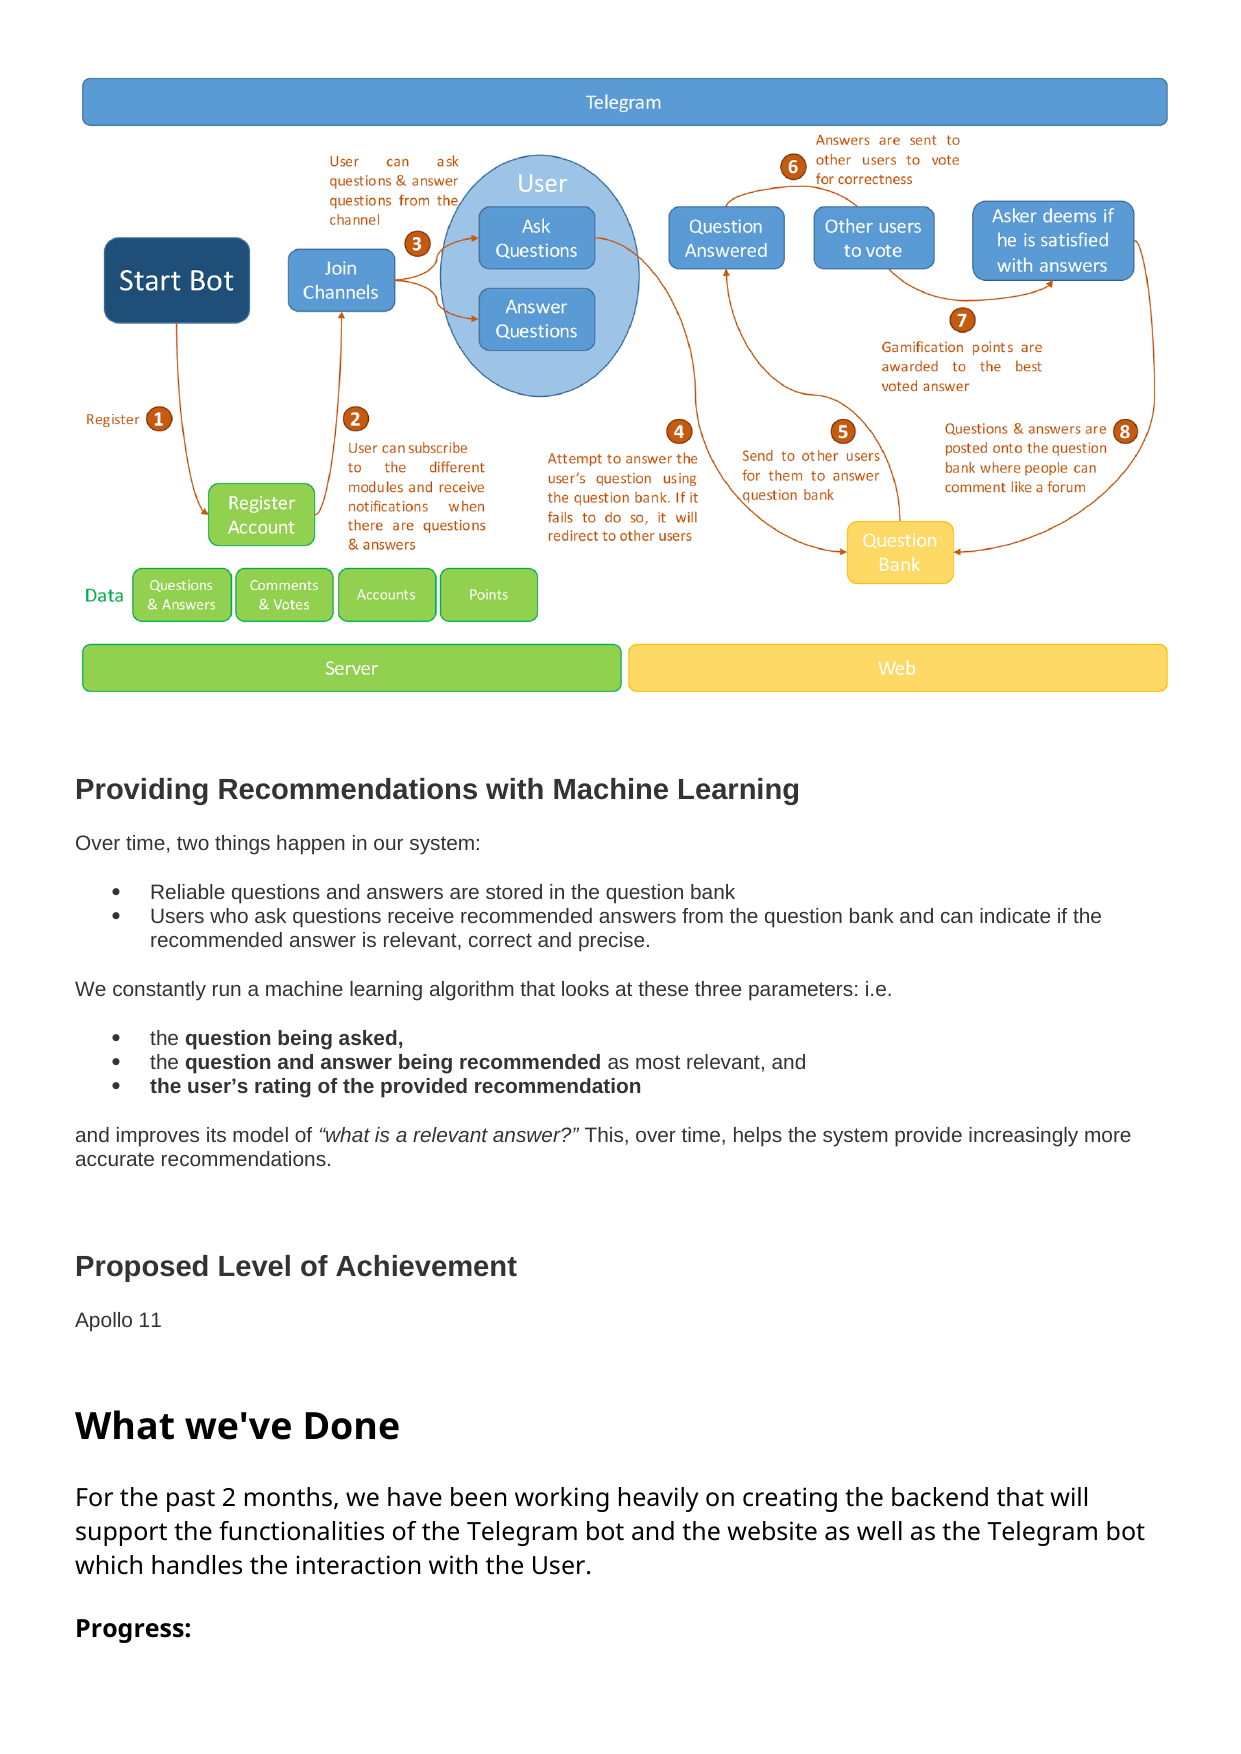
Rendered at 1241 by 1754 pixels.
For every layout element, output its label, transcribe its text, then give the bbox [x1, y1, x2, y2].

text Progress: [75, 1611, 1165, 1674]
text Apollo 11 [75, 1308, 1165, 1332]
list Users who ask questions receive recommended answers from the question bank and can indicate if the recommended answer is relevant, correct and precise. [112, 903, 1165, 952]
list Reliable questions and answers are stored in the question bank [112, 879, 1165, 903]
list the user’s rating of the provided recommendation [112, 1074, 1165, 1098]
text Over time, two things happen in our system: [75, 831, 1165, 854]
text We constantly run a machine learning algorithm that looks at these three parameters: i.e. [75, 977, 1165, 1001]
text Providing Recommendations with Machine Learning [75, 772, 1165, 806]
text Proposed Level of Achievement [75, 1249, 1165, 1283]
text What we've Done [75, 1399, 1165, 1450]
list the question and answer being recommended as most relevant, and [112, 1049, 1165, 1074]
picture [75, 75, 1172, 694]
text For the past 2 months, we have been working heavily on creating the backend that will support the functionalities of the Telegram bot and the website as well as the Telegram bot which handles the interaction with the User. [75, 1479, 1165, 1582]
list the question being asked, [112, 1026, 1165, 1049]
text and improves its model of “what is a relevant answer?” This, over time, helps the system provide increasingly more accurate recommendations. [75, 1123, 1165, 1171]
